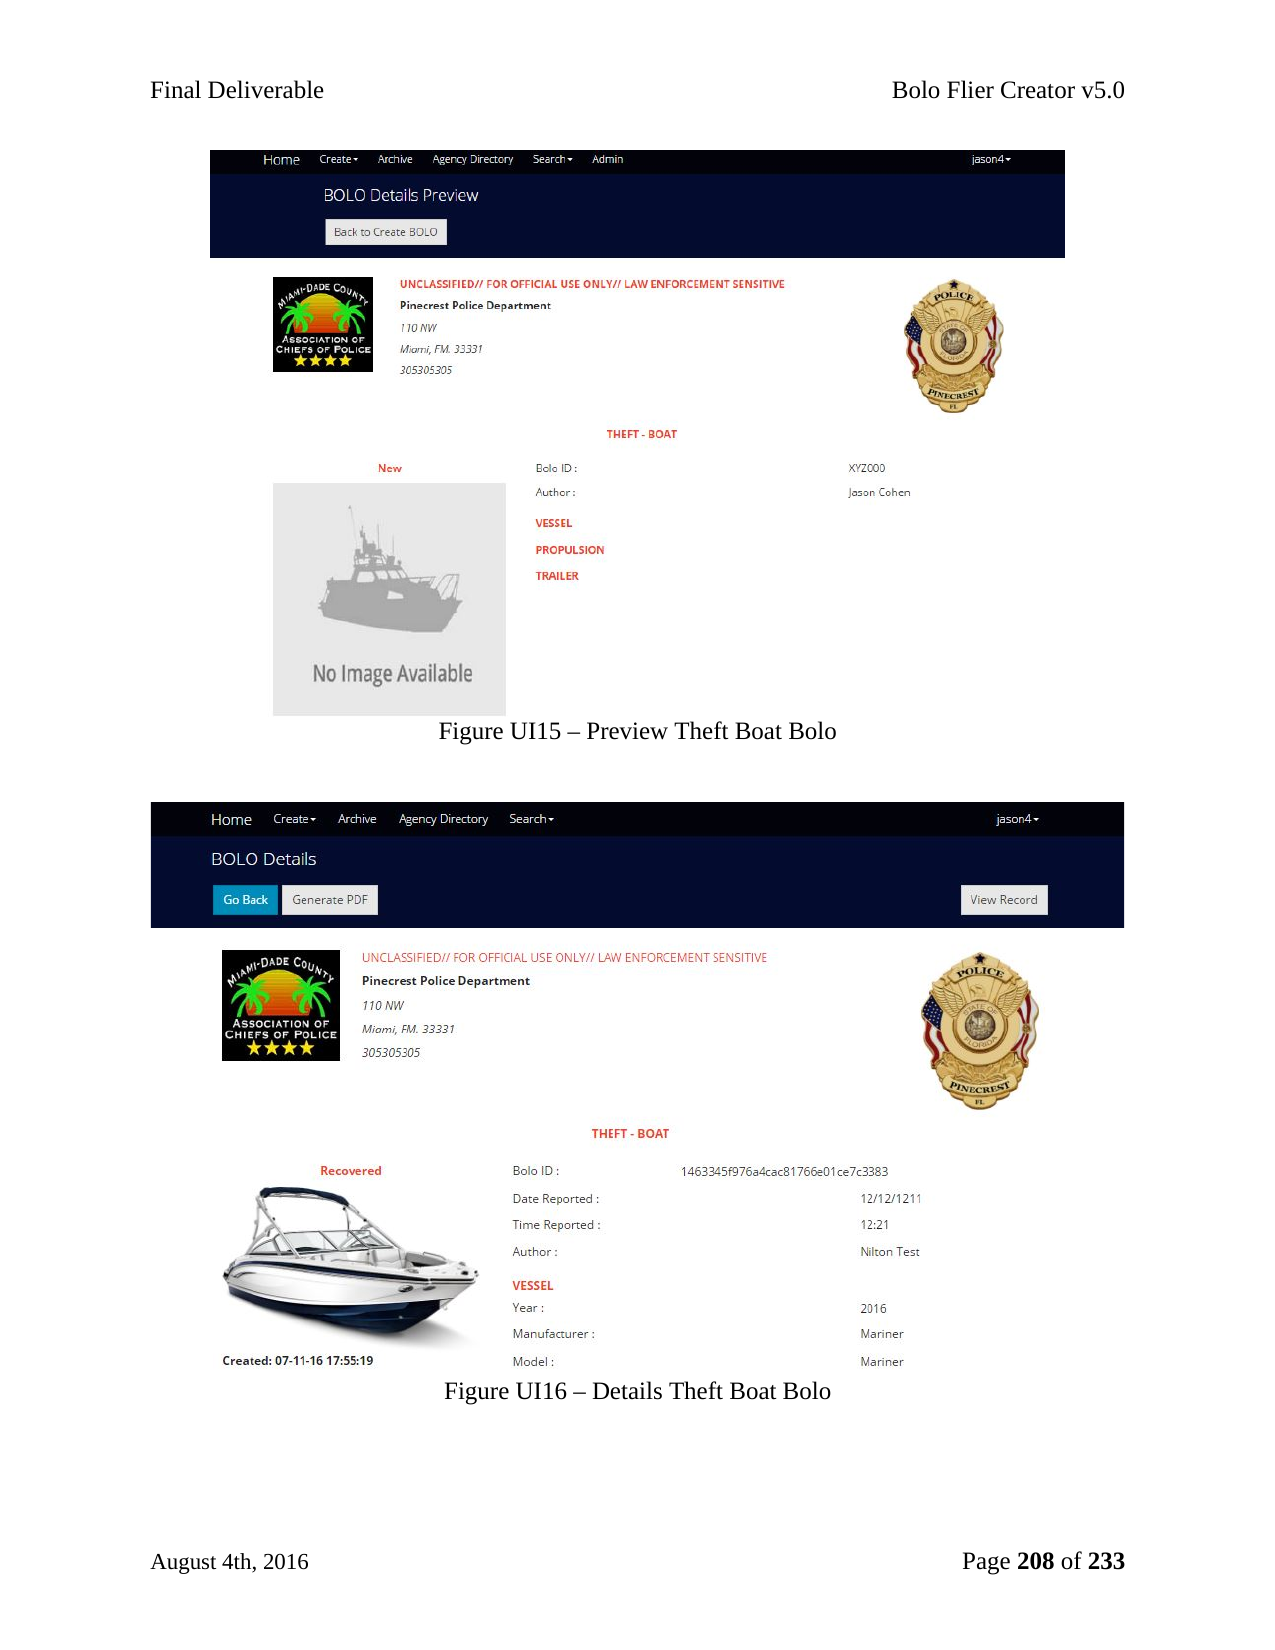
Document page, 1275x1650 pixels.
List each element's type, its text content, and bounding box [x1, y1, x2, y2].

picture [150, 802, 1125, 1377]
text Figure UI15 – Preview Theft Boat Bolo [150, 716, 1125, 745]
picture [210, 150, 1065, 717]
text Figure UI16 – Details Theft Boat Bolo [150, 1377, 1125, 1405]
